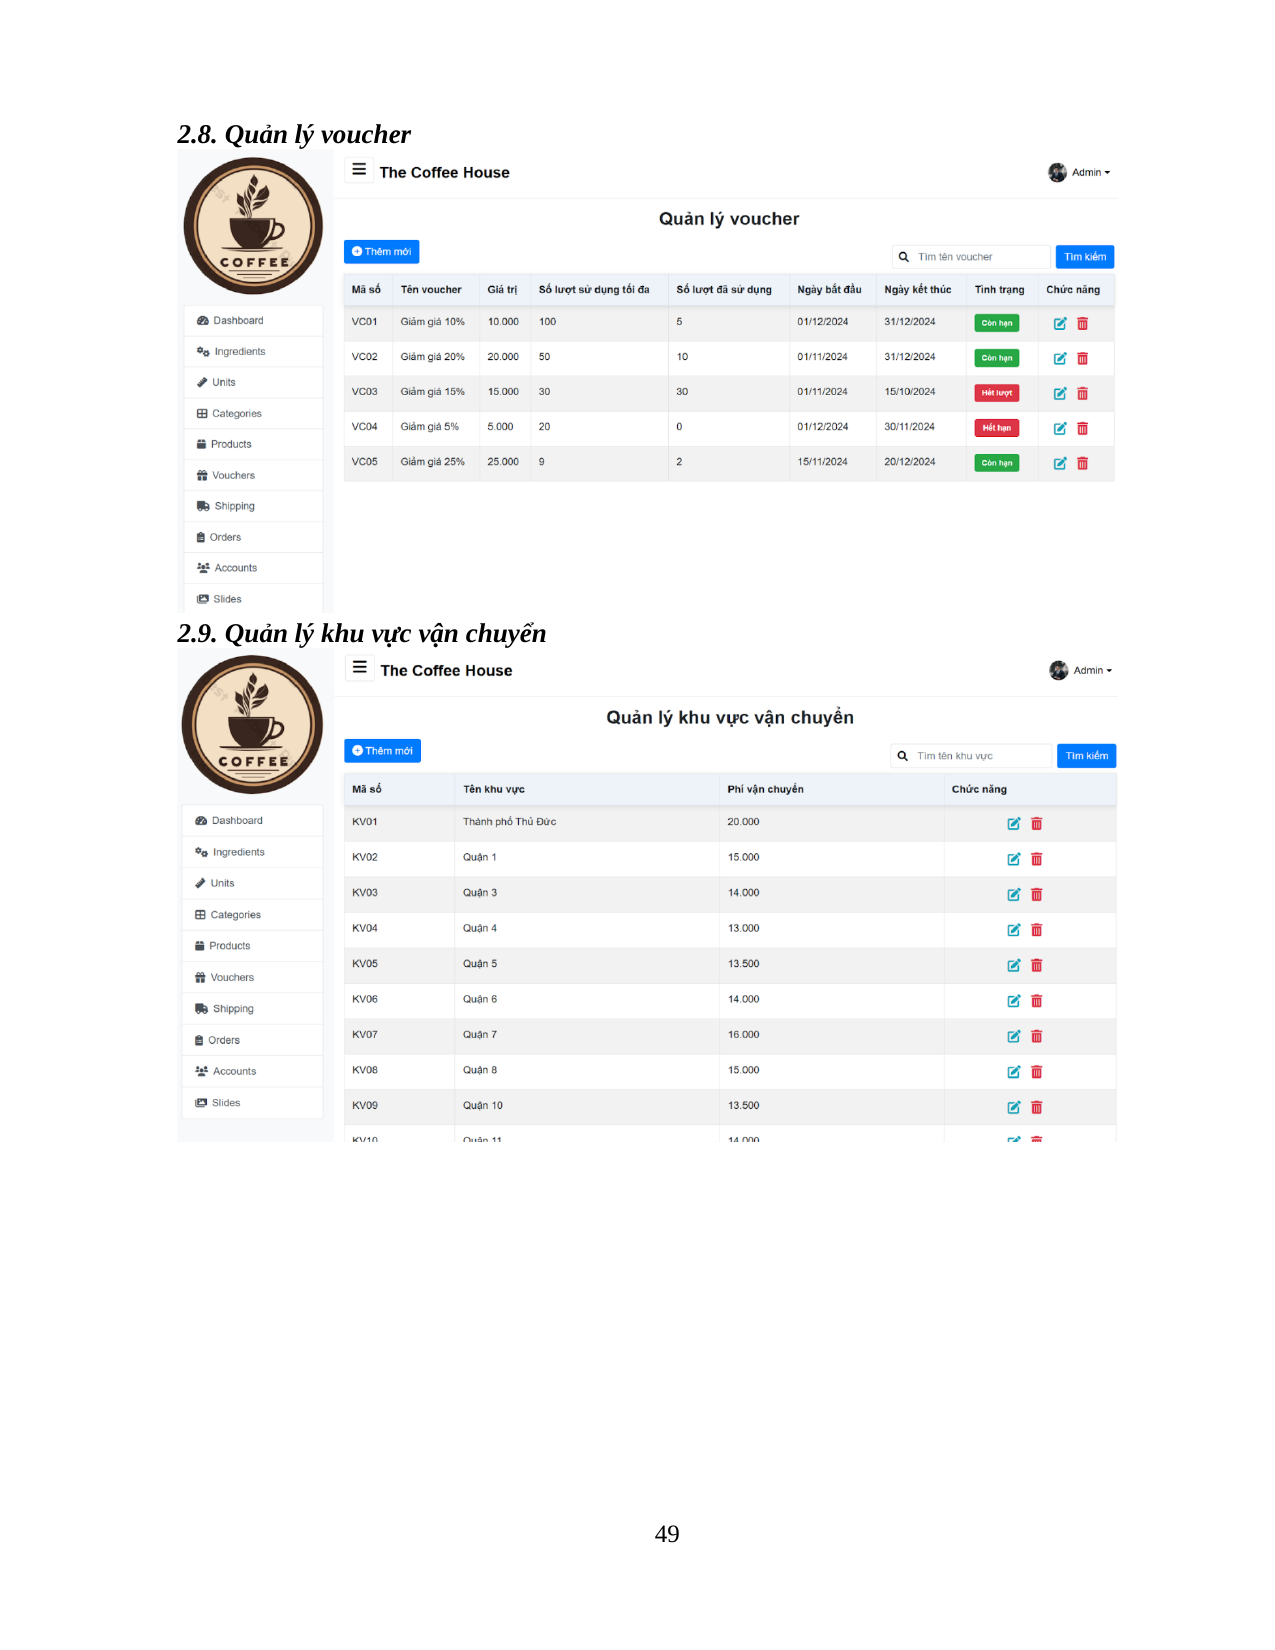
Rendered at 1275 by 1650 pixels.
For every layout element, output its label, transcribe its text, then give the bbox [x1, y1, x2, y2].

subtitle 2.9. Quản lý khu vực vận chuyển [177, 617, 1157, 648]
picture [177, 149, 1118, 613]
picture [177, 648, 1118, 1142]
